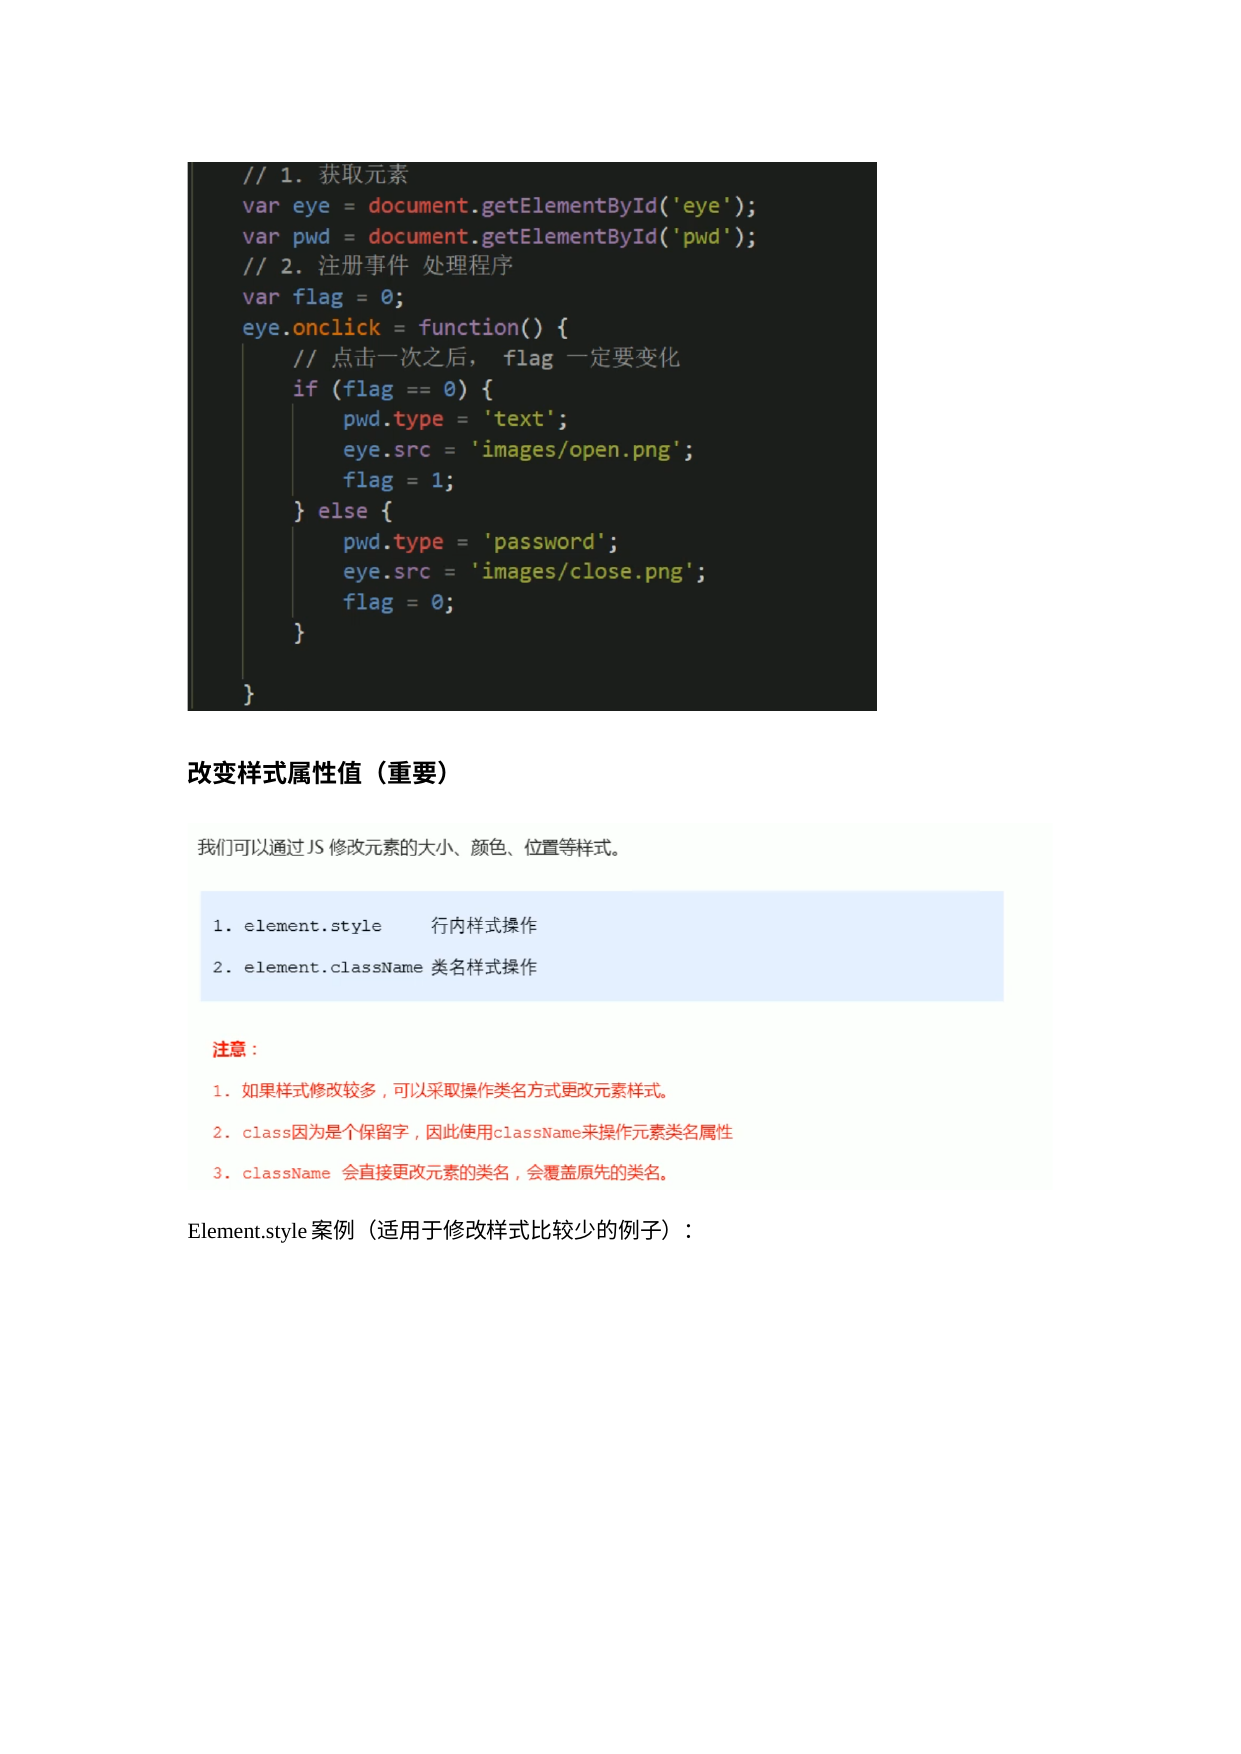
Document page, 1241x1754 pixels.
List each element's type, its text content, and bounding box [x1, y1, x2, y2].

picture [187, 162, 877, 711]
text Element.style案例（适用于修改样式比较少的例子）： [187, 1213, 1053, 1246]
subtitle 改变样式属性值（重要） [187, 739, 1053, 804]
picture [187, 823, 1053, 1190]
